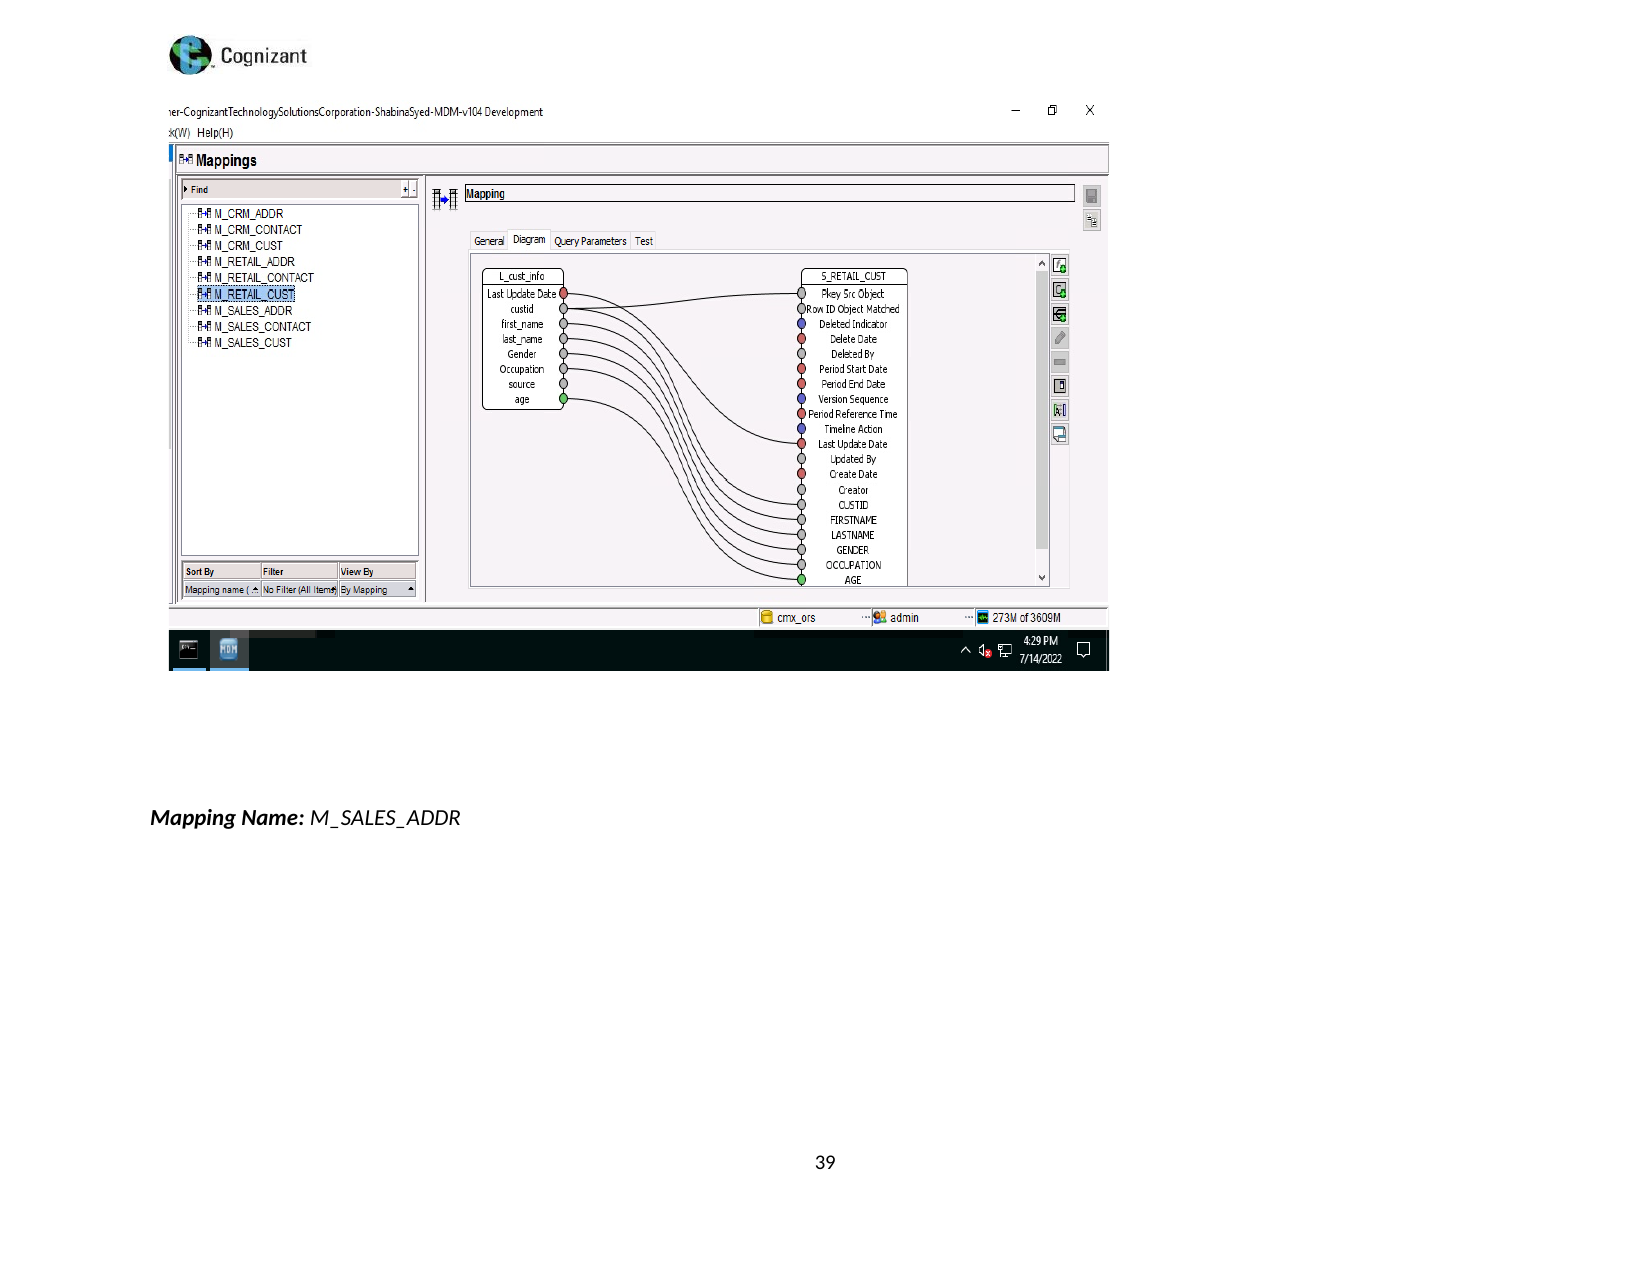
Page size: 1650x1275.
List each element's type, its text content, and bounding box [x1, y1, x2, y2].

text Mapping Name: M_SALES_ADDR [150, 803, 1500, 831]
picture [167, 34, 313, 75]
